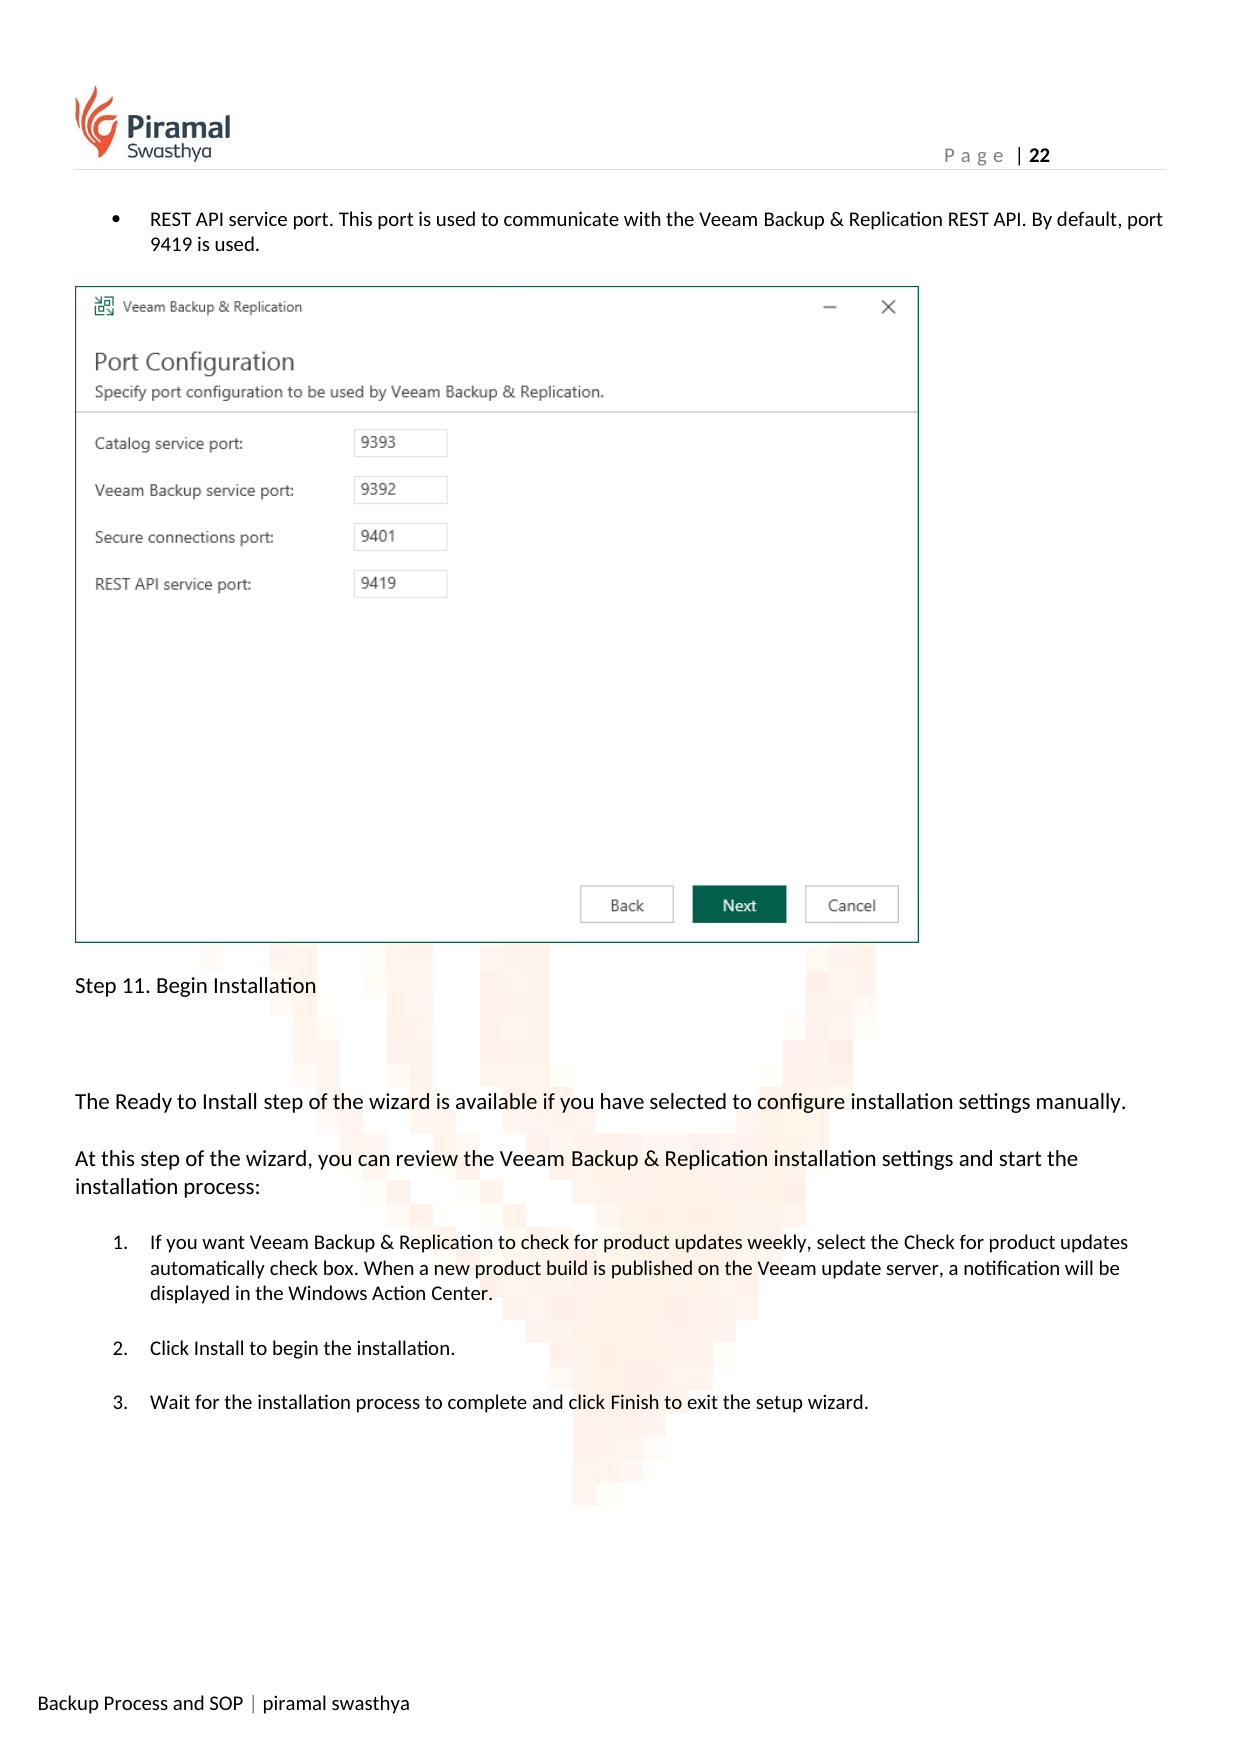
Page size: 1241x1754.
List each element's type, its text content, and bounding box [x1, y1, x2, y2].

list Click Install to begin the installation. [112, 1335, 1165, 1360]
list REST API service port. This port is used to communicate with the Veeam Backup & Replication REST API. By default, port 9419 is used. [112, 206, 1165, 257]
picture [75, 286, 919, 943]
text Step 11. Begin Installation [75, 972, 1165, 999]
text The Ready to Install step of the wizard is available if you have selected to configure installation settings manually. [75, 1087, 1165, 1115]
list If you want Veeam Backup & Replication to check for product updates weekly, select the Check for product updates automatically check box. When a new product build is published on the Veeam update server, a notification will be displayed in the Windows Action Center. [112, 1229, 1165, 1306]
text At this step of the wizard, you can review the Veeam Backup & Replication installation settings and start the installation process: [75, 1144, 1165, 1200]
list Wait for the installation process to complete and click Finish to exit the setup wizard. [112, 1389, 1165, 1415]
picture [75, 85, 230, 162]
